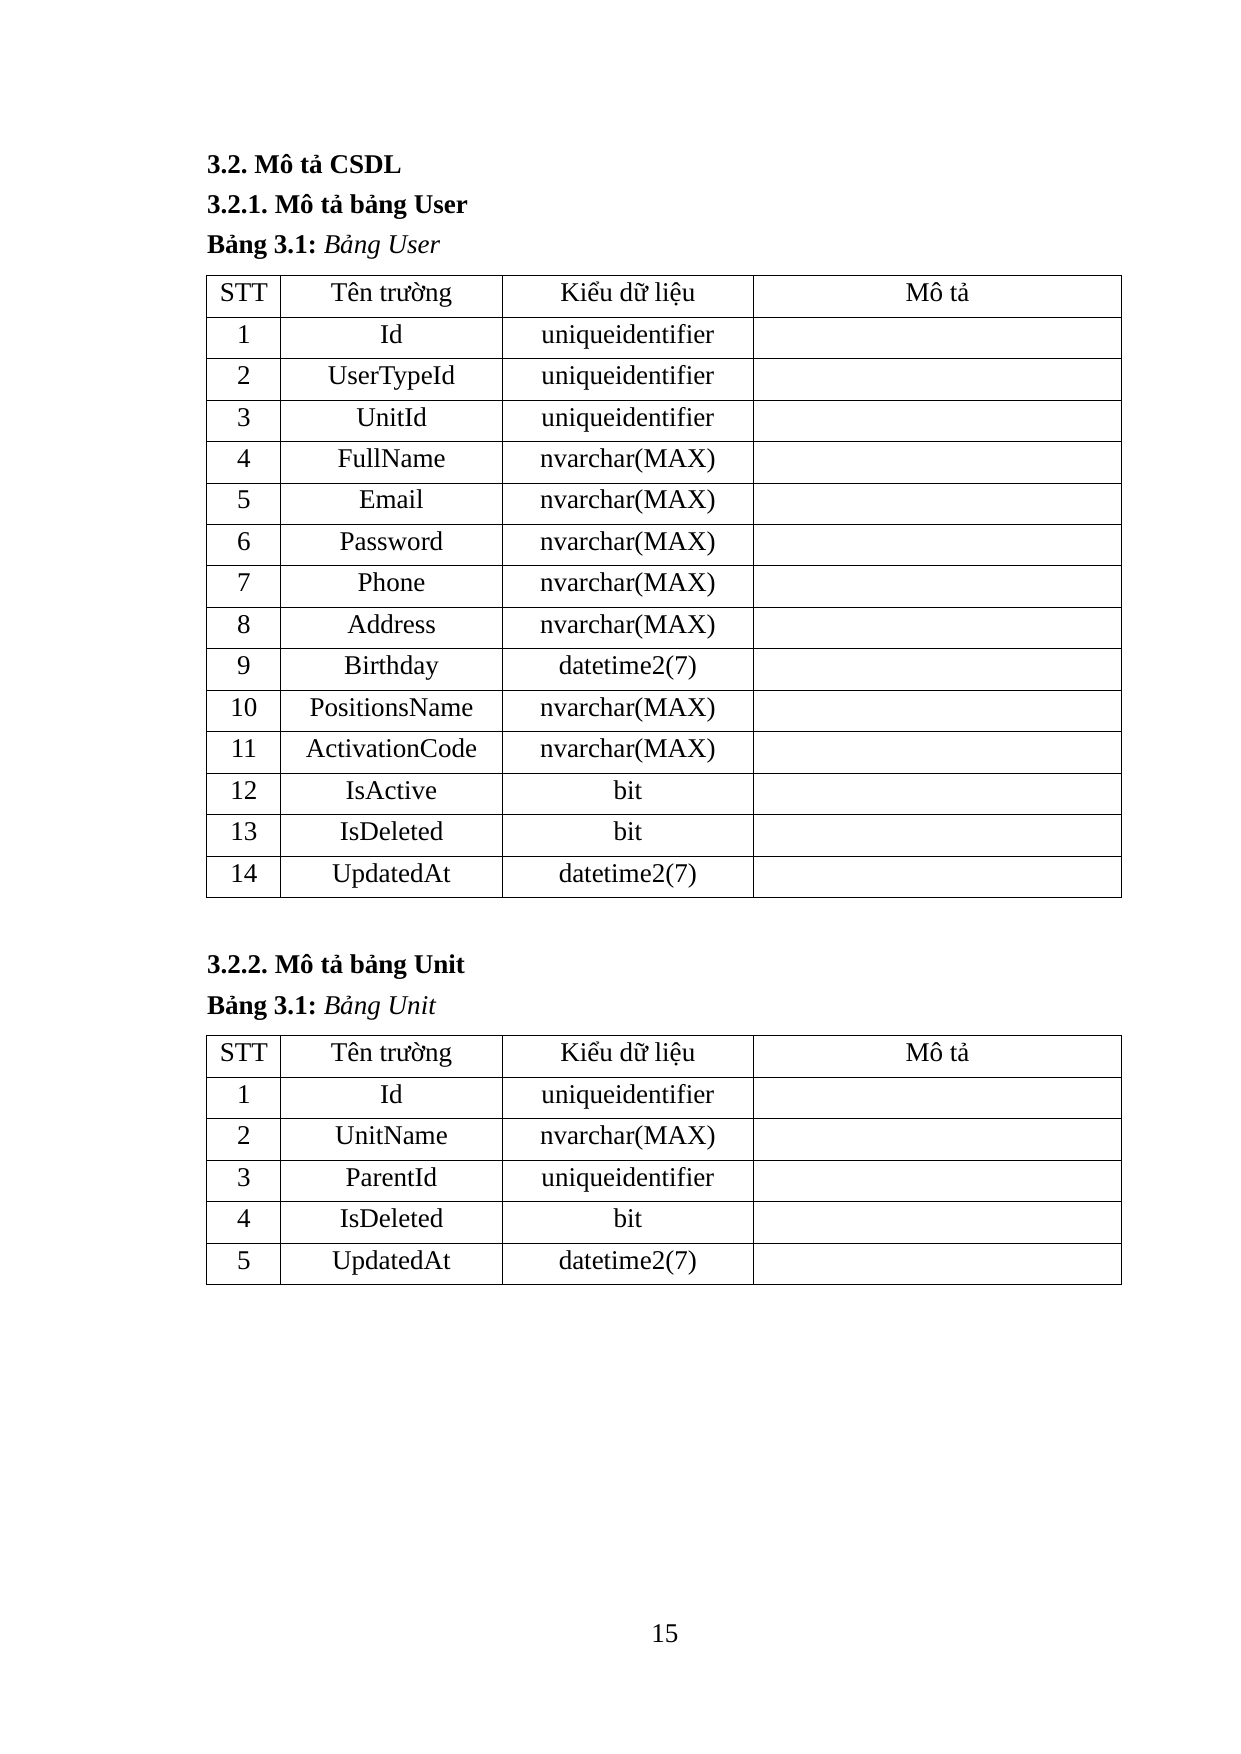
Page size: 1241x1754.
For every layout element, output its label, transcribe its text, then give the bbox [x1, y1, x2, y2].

table_cell uniqueidentifier [503, 401, 753, 441]
table_cell 6 [207, 525, 280, 565]
table_header Kiểu dữ liệu [503, 276, 753, 317]
table_cell 7 [207, 566, 280, 607]
text Mô tả bảng Unit [207, 948, 1122, 979]
table_header STT [207, 276, 280, 317]
table_cell datetime2(7) [503, 649, 753, 690]
table_cell ActivationCode [281, 732, 502, 773]
table_cell Address [281, 608, 502, 648]
table_cell nvarchar(MAX) [503, 732, 753, 773]
text Mô tả CSDL [207, 148, 1122, 179]
table_cell uniqueidentifier [503, 318, 753, 358]
table_cell [754, 857, 1121, 897]
table_header Kiểu dữ liệu [503, 1036, 753, 1077]
table_cell Phone [281, 566, 502, 607]
table_cell nvarchar(MAX) [503, 442, 753, 482]
table_header Mô tả [754, 276, 1121, 317]
table_cell Id [281, 318, 502, 358]
table_cell Password [281, 525, 502, 565]
table_cell 10 [207, 691, 280, 731]
table_cell 1 [207, 318, 280, 358]
table_cell Birthday [281, 649, 502, 690]
table_cell [754, 1244, 1121, 1284]
table_cell bit [503, 1202, 753, 1243]
table_cell [754, 1161, 1121, 1201]
table_cell nvarchar(MAX) [503, 608, 753, 648]
table_cell 4 [207, 442, 280, 482]
table_cell Id [281, 1078, 502, 1118]
table_cell UnitId [281, 401, 502, 441]
table_cell [754, 401, 1121, 441]
table_cell IsDeleted [281, 815, 502, 856]
table_cell [754, 359, 1121, 399]
table_cell PositionsName [281, 691, 502, 731]
table_cell 5 [207, 1244, 280, 1284]
table_cell IsDeleted [281, 1202, 502, 1243]
table_cell uniqueidentifier [503, 359, 753, 399]
table_cell nvarchar(MAX) [503, 525, 753, 565]
table_cell [754, 1078, 1121, 1118]
table_cell UpdatedAt [281, 1244, 502, 1284]
table_cell bit [503, 774, 753, 814]
table_cell UserTypeId [281, 359, 502, 399]
table_cell 3 [207, 401, 280, 441]
table_cell [754, 649, 1121, 690]
table_cell [754, 525, 1121, 565]
table_cell 4 [207, 1202, 280, 1243]
table_cell [754, 1202, 1121, 1243]
table_cell 9 [207, 649, 280, 690]
table_cell 14 [207, 857, 280, 897]
table_cell datetime2(7) [503, 1244, 753, 1284]
table_cell 2 [207, 1119, 280, 1160]
table_cell datetime2(7) [503, 857, 753, 897]
table_cell [754, 318, 1121, 358]
table_cell uniqueidentifier [503, 1161, 753, 1201]
table_cell 3 [207, 1161, 280, 1201]
table_cell nvarchar(MAX) [503, 691, 753, 731]
table_cell 1 [207, 1078, 280, 1118]
table_cell IsActive [281, 774, 502, 814]
table_header Mô tả [754, 1036, 1121, 1077]
table_cell nvarchar(MAX) [503, 566, 753, 607]
table_cell nvarchar(MAX) [503, 1119, 753, 1160]
title Bảng User [207, 228, 1122, 260]
table_cell 11 [207, 732, 280, 773]
table_cell [754, 732, 1121, 773]
table_cell 13 [207, 815, 280, 856]
table_cell 5 [207, 484, 280, 524]
table_cell uniqueidentifier [503, 1078, 753, 1118]
table_header Tên trường [281, 276, 502, 317]
table_cell Email [281, 484, 502, 524]
table_cell 8 [207, 608, 280, 648]
table_cell bit [503, 815, 753, 856]
table_header STT [207, 1036, 280, 1077]
table_cell [754, 774, 1121, 814]
table_cell UnitName [281, 1119, 502, 1160]
table_cell [754, 442, 1121, 482]
table_cell UpdatedAt [281, 857, 502, 897]
table_cell [754, 484, 1121, 524]
table_cell FullName [281, 442, 502, 482]
table_cell [754, 815, 1121, 856]
table_cell [754, 566, 1121, 607]
table_cell [754, 1119, 1121, 1160]
table_cell 2 [207, 359, 280, 399]
title Bảng Unit [207, 989, 1122, 1020]
table_cell [754, 608, 1121, 648]
table_cell [754, 691, 1121, 731]
table_cell nvarchar(MAX) [503, 484, 753, 524]
table_cell 12 [207, 774, 280, 814]
table_header Tên trường [281, 1036, 502, 1077]
table_cell ParentId [281, 1161, 502, 1201]
text Mô tả bảng User [207, 188, 1122, 219]
